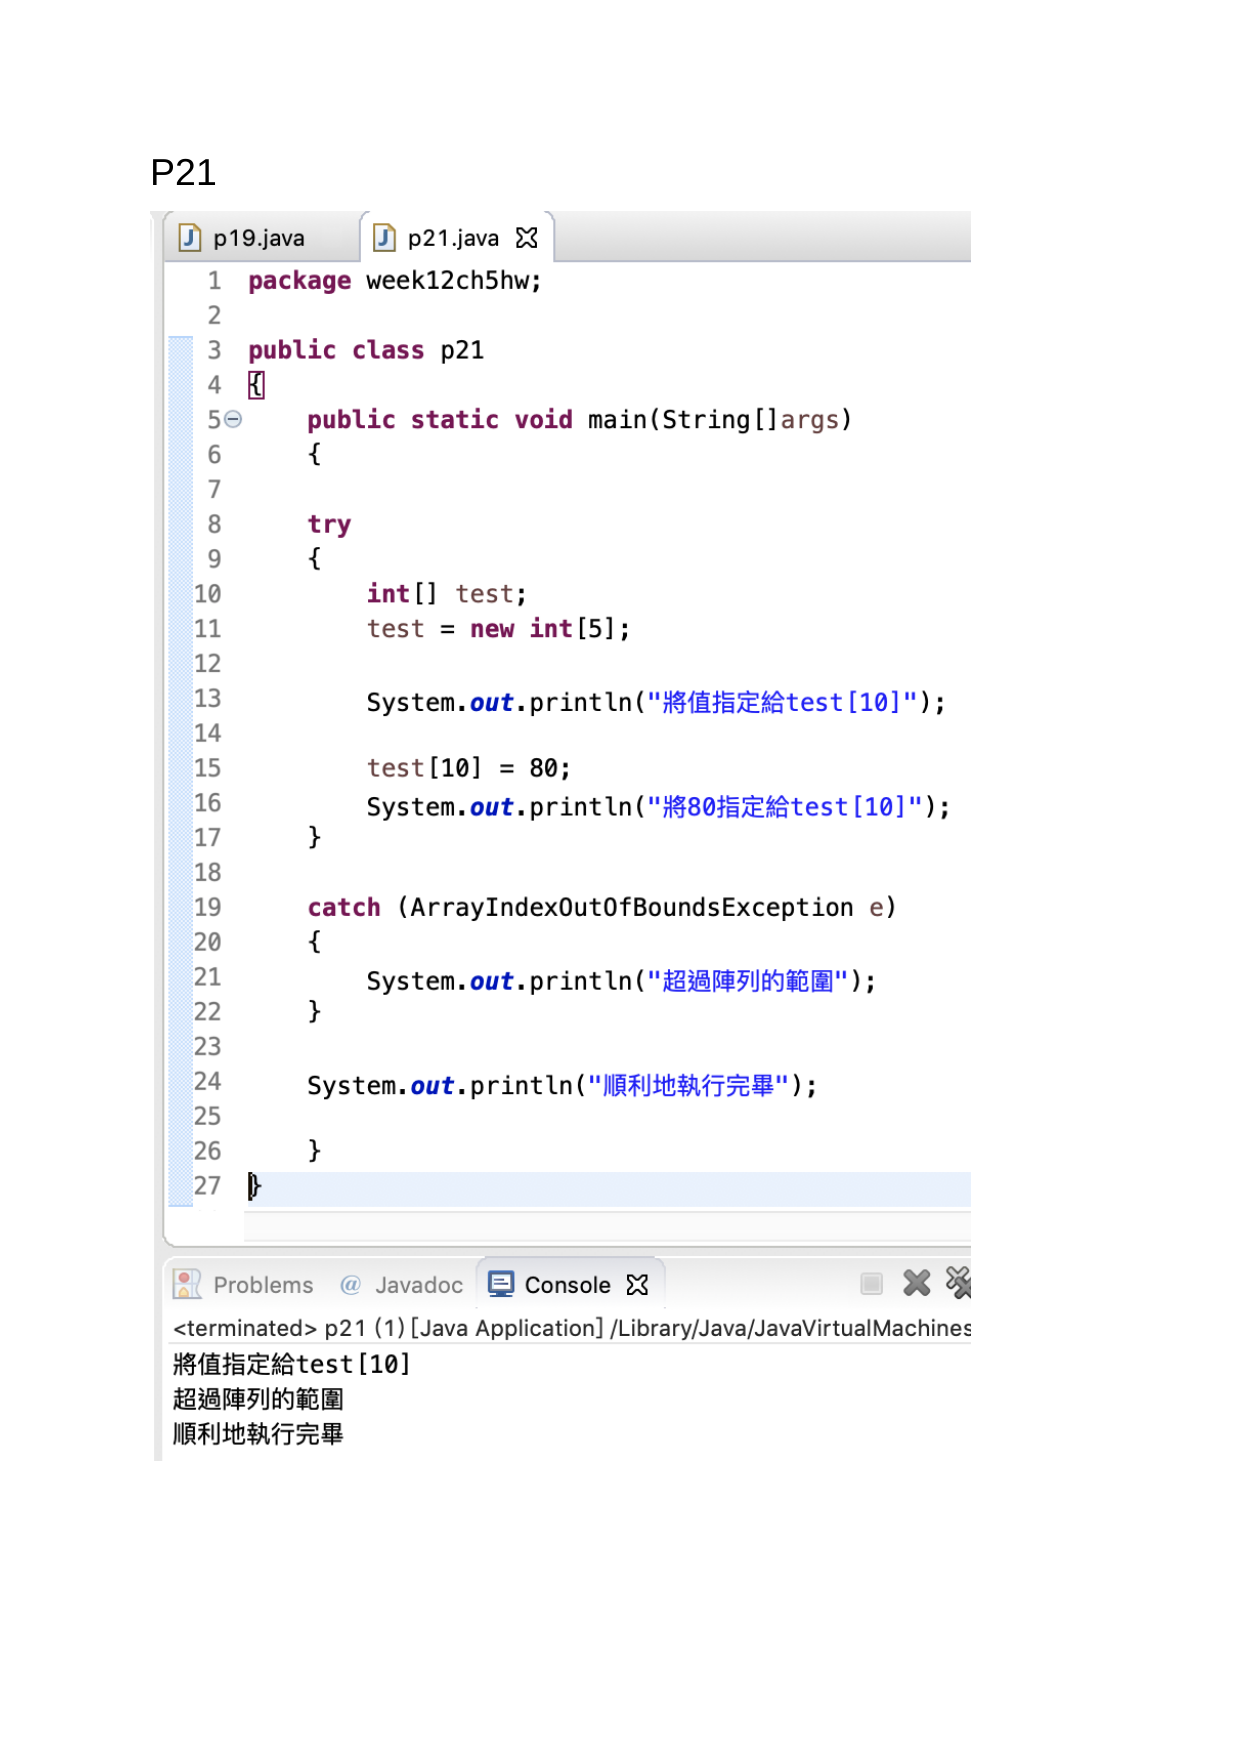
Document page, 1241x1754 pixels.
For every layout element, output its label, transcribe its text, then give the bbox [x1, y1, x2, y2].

text P21 [150, 150, 1090, 193]
picture [150, 211, 971, 1461]
